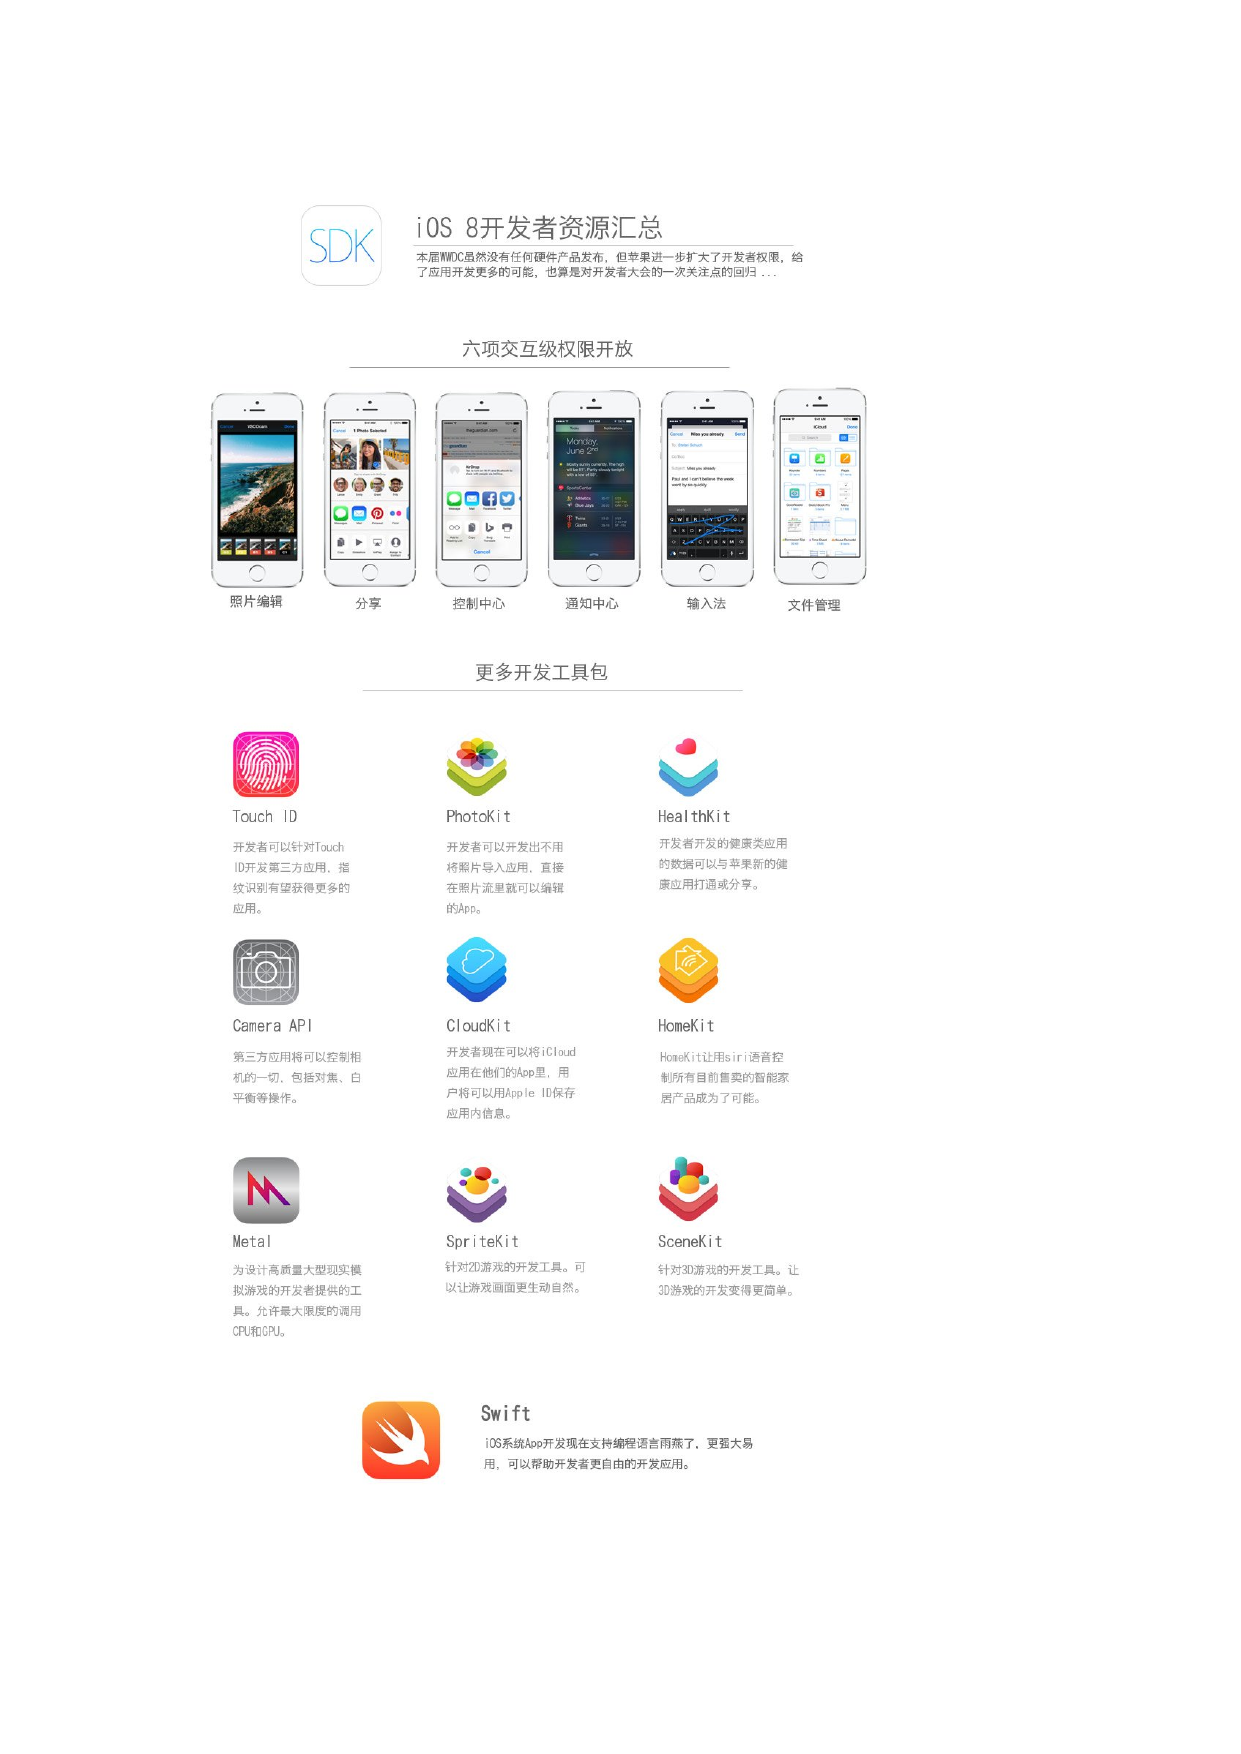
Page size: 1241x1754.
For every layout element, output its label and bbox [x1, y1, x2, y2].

picture [187, 162, 890, 1503]
